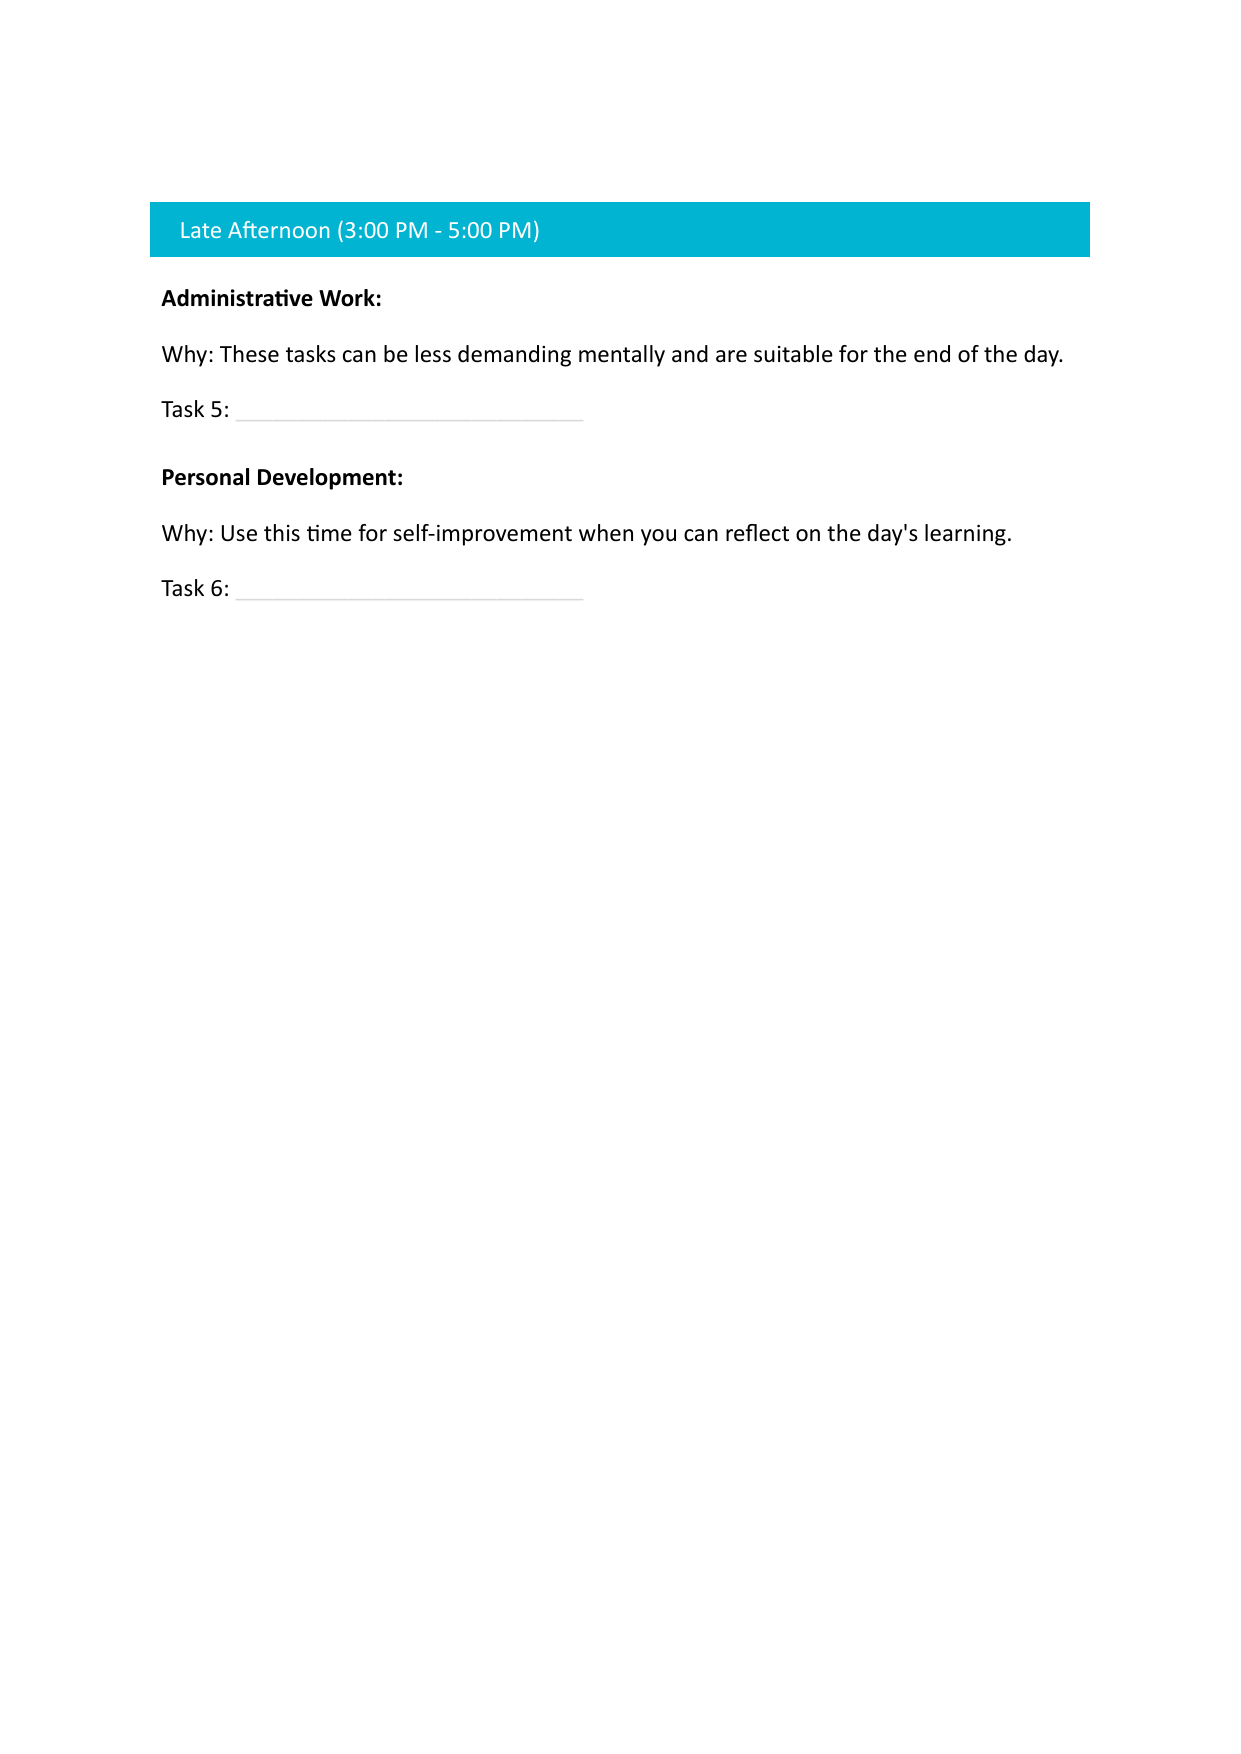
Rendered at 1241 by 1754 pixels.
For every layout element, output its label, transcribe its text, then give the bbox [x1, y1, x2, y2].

table_cell Administrative Work: Why: These tasks can be less demanding mentally and are suitable for the end of the day. Task 5: ____________________________ [150, 257, 1090, 436]
table_header Late Afternoon (3:00 PM - 5:00 PM) [150, 202, 1090, 257]
table_cell Personal Development: Why: Use this time for self-improvement when you can reflect on the day's learning. Task 6: ____________________________ [150, 436, 1090, 615]
